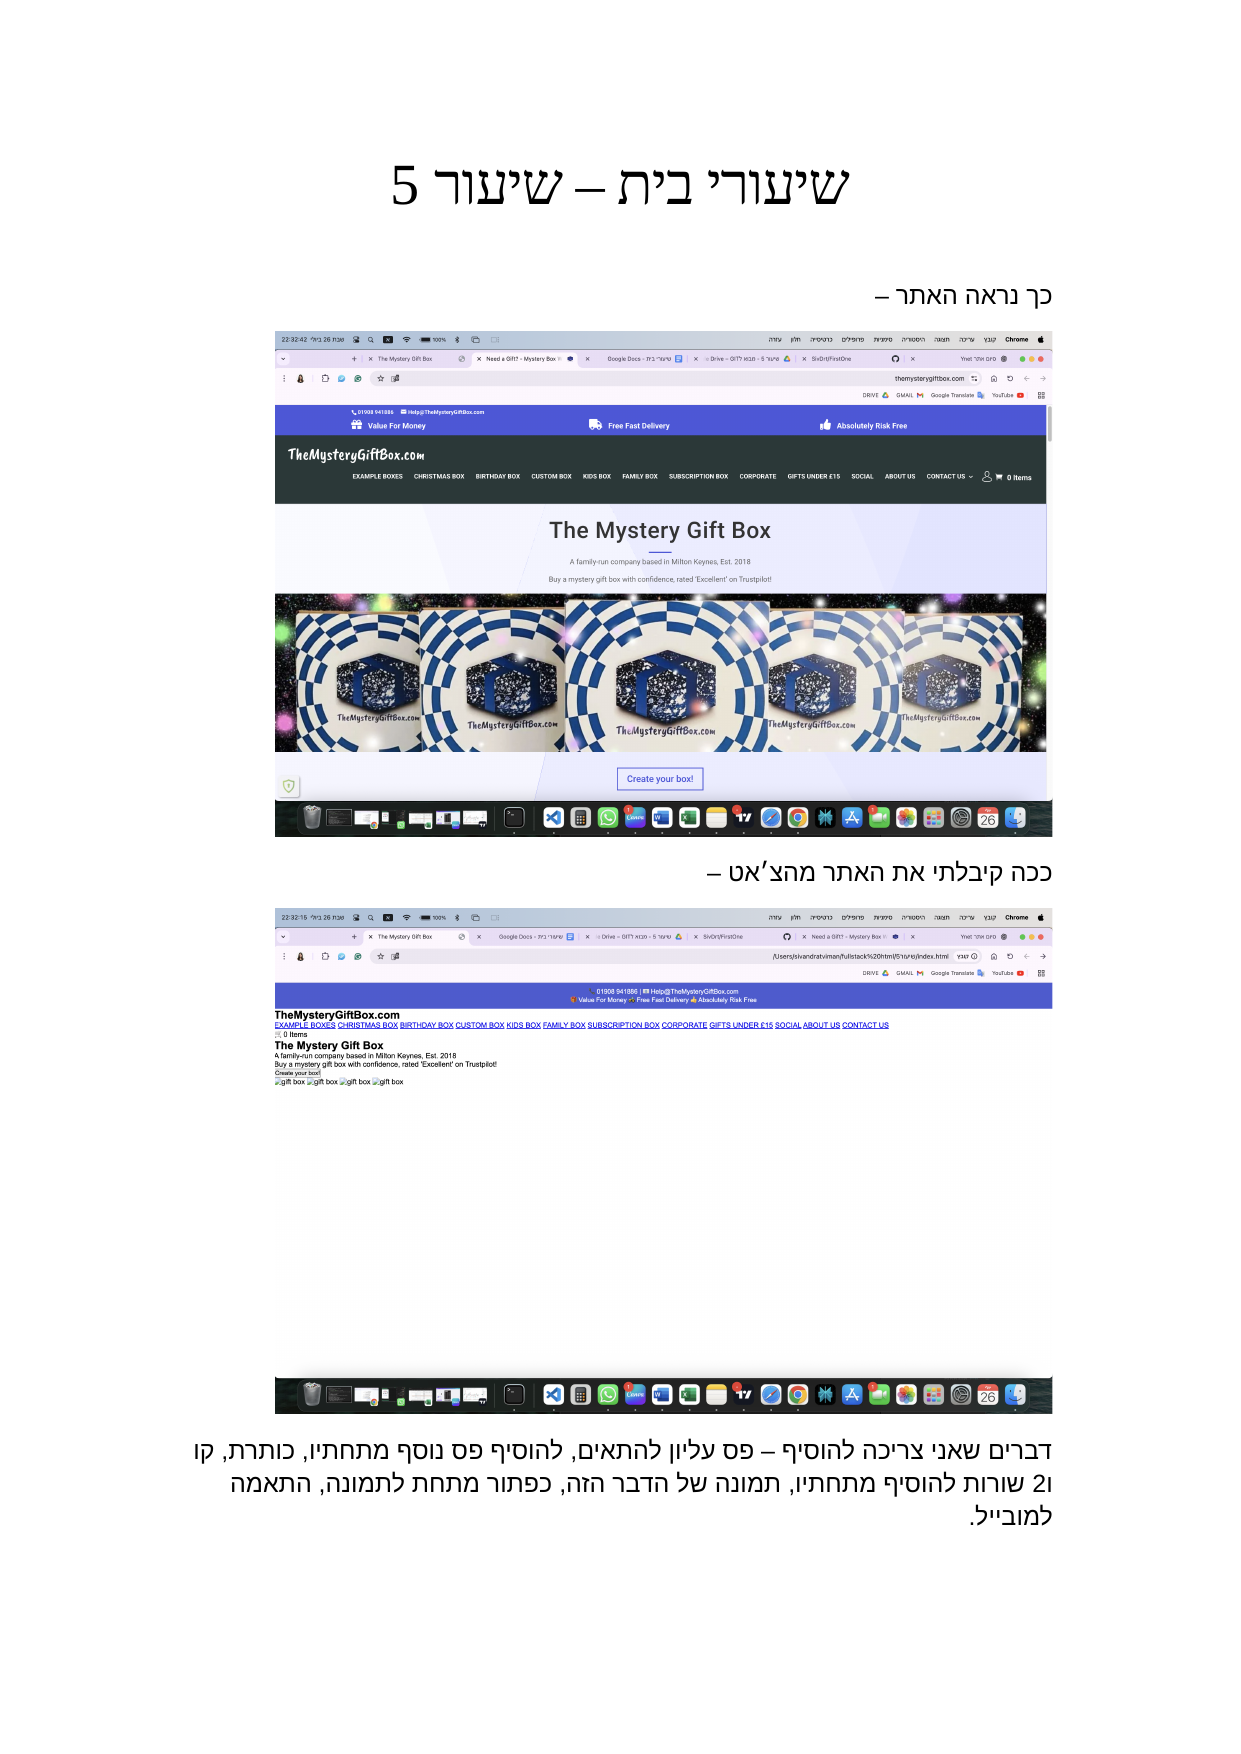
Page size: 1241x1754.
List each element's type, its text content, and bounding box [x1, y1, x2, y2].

text דברים שאני צריכה להוסיף – פס עליון להתאים, להוסיף פס נוסף מתחתיו, כותרת, קו ו2 שורות להוסיף מתחתיו, תמונה של הדבר הזה, כפתור מתחת לתמונה, התאמה למובייל. [187, 1436, 1053, 1530]
picture [275, 908, 1053, 1414]
text כך נראה האתר – [187, 281, 1053, 310]
picture [275, 331, 1053, 837]
title שיעורי בית – שיעור 5 [187, 150, 1053, 217]
text ככה קיבלתי את האתר מהצ׳אט – [187, 858, 1053, 887]
